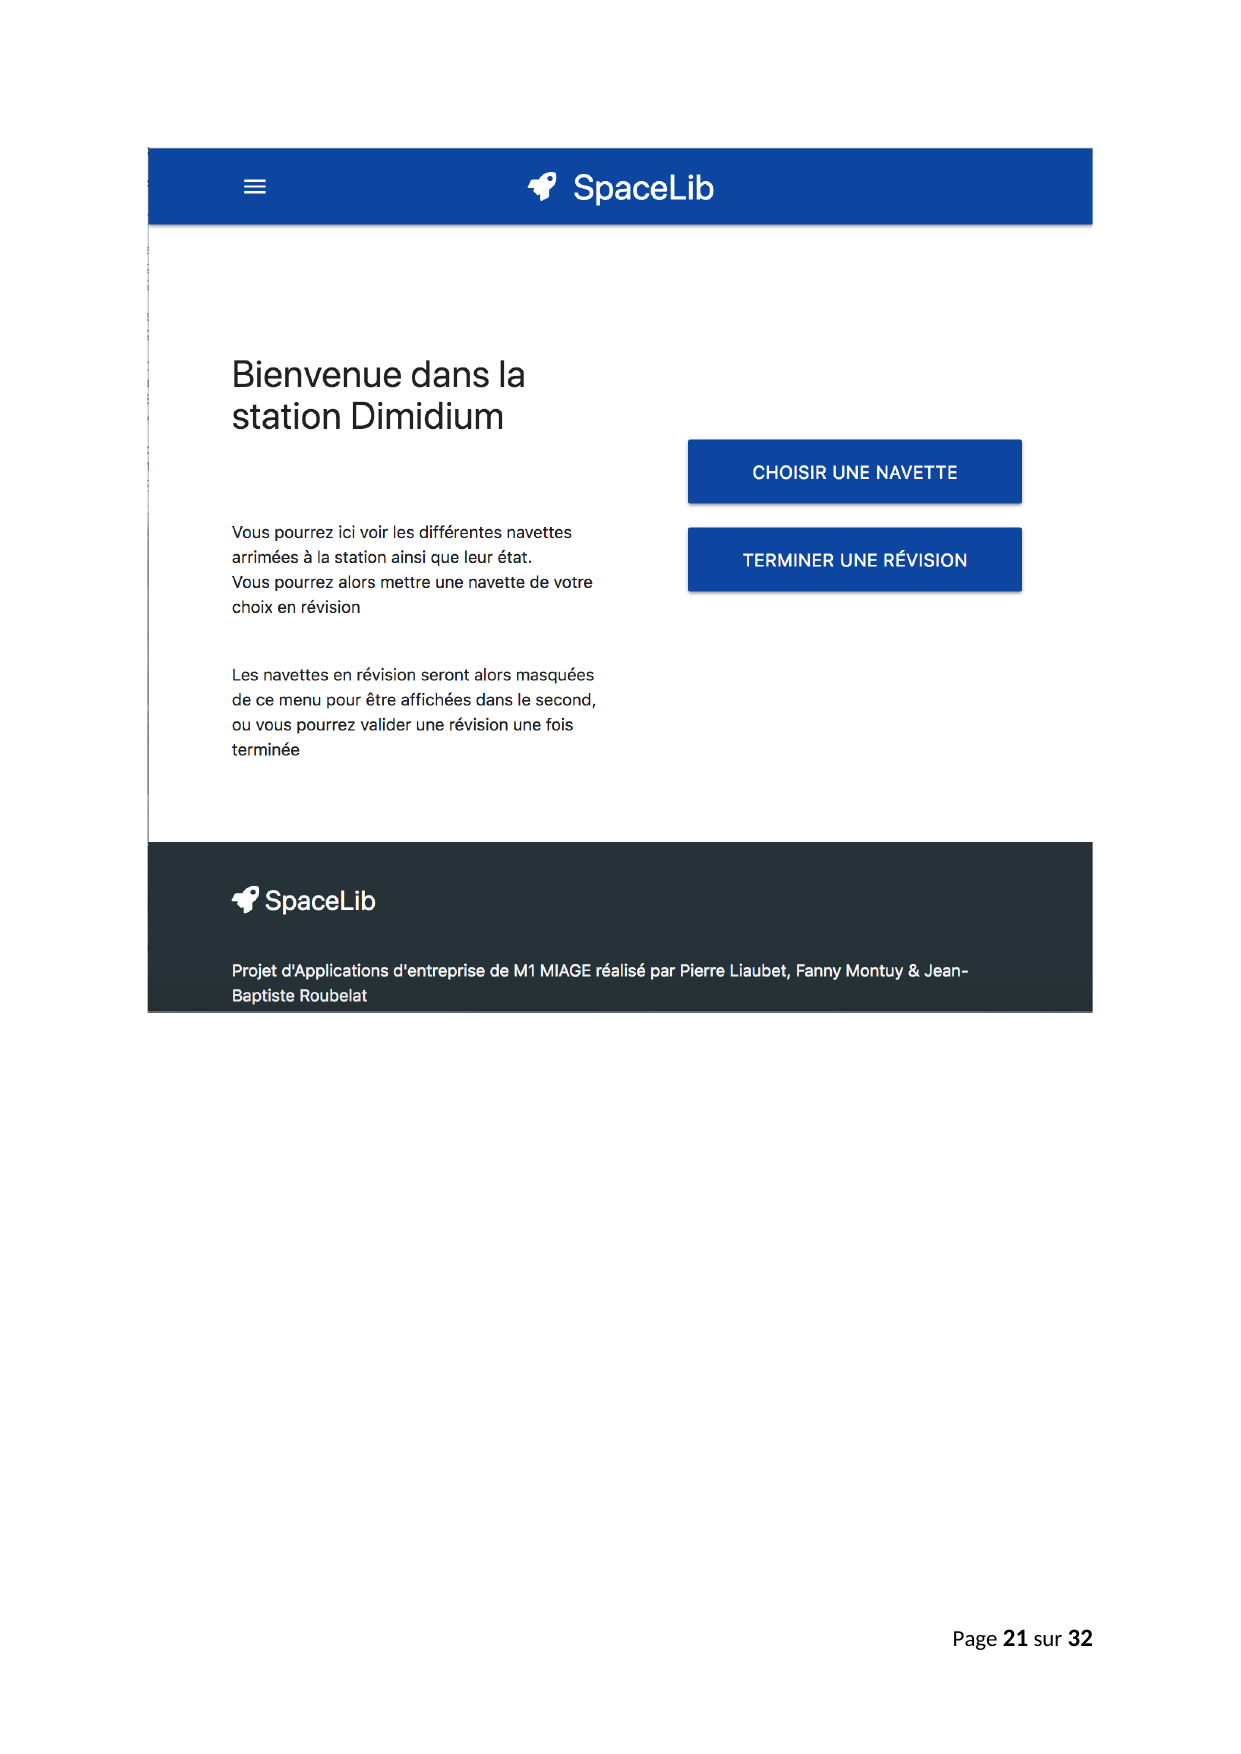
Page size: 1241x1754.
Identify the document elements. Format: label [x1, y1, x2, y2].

picture [147, 147, 1093, 1013]
